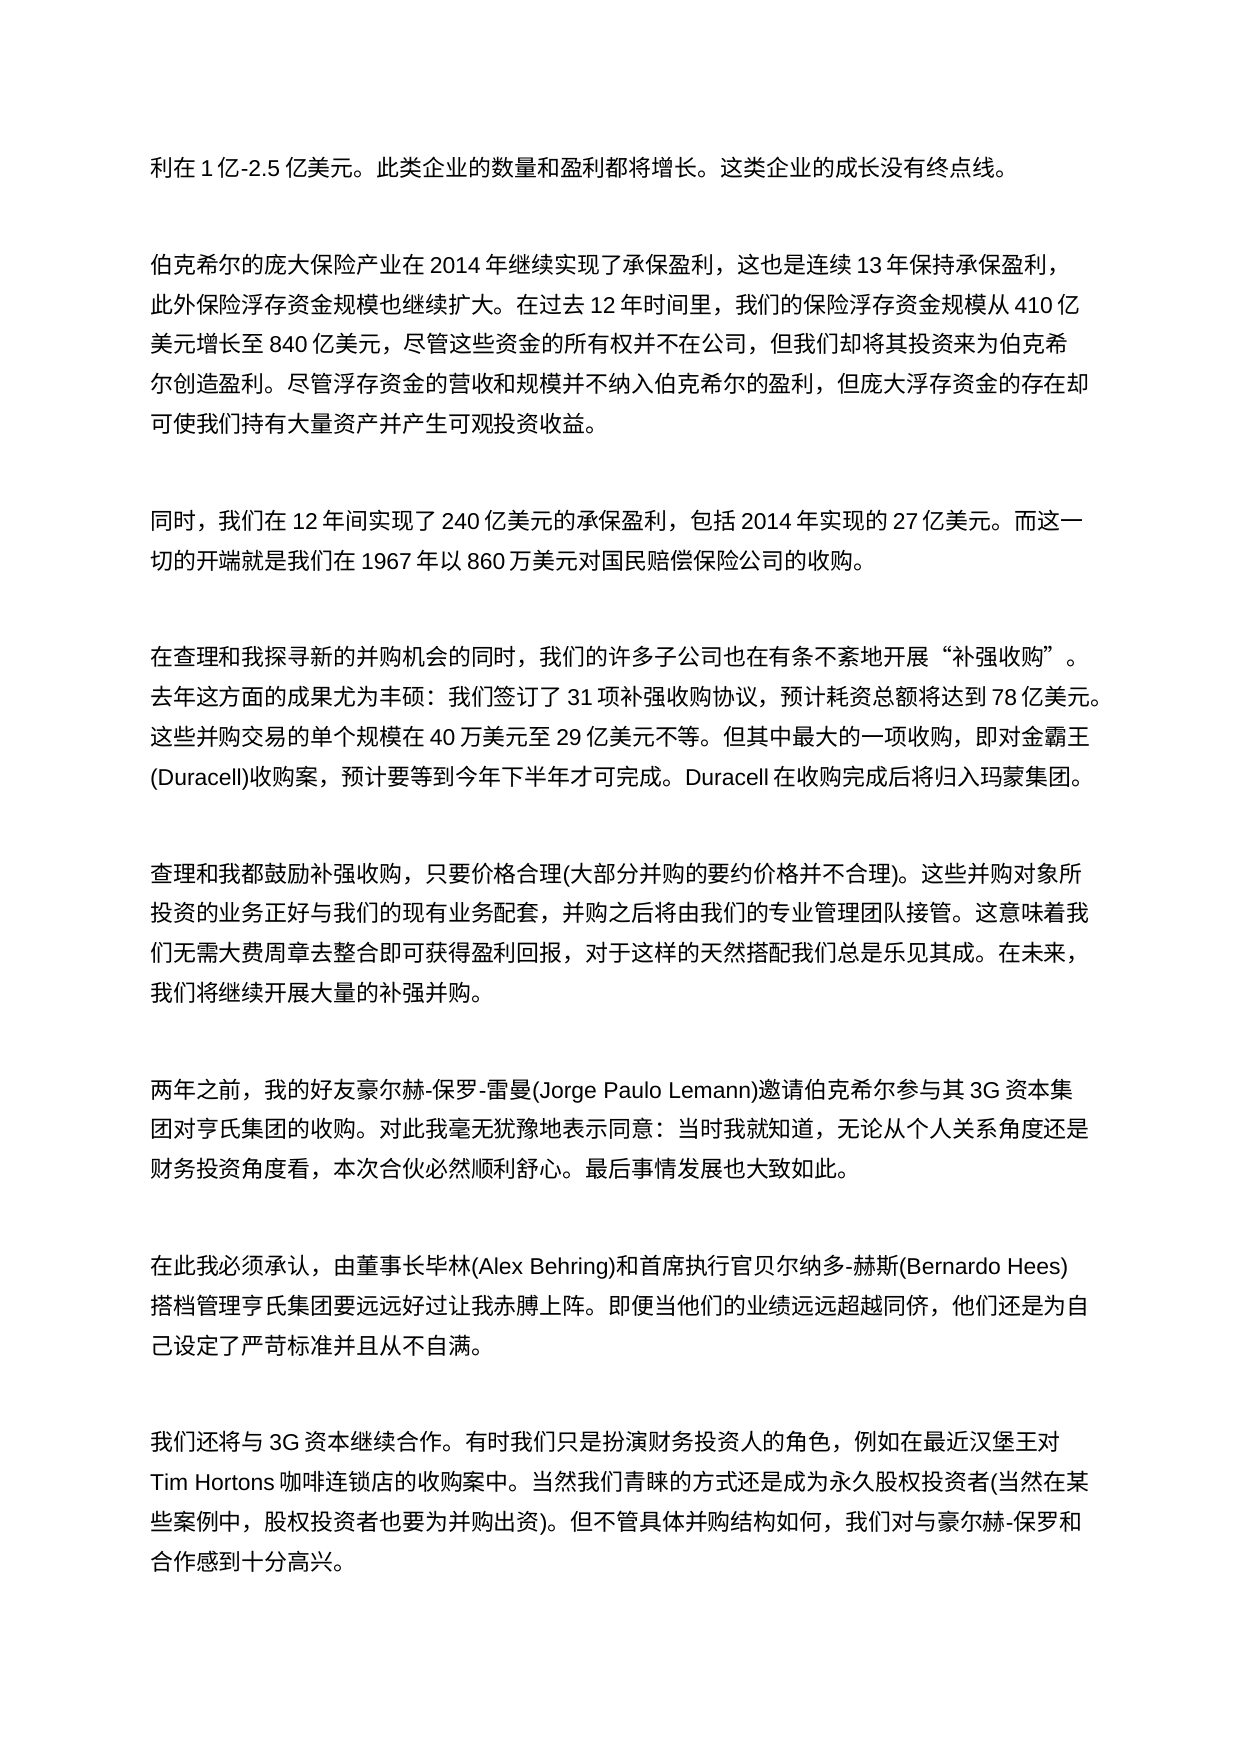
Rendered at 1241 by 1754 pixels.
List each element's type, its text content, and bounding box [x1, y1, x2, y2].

text 我们还将与3G资本继续合作。有时我们只是扮演财务投资人的角色，例如在最近汉堡王对Tim Hortons咖啡连锁店的收购案中。当然我们青睐的方式还是成为永久股权投资者(当然在某些案例中，股权投资者也要为并购出资)。但不管具体并购结构如何，我们对与豪尔赫-保罗和合作感到十分高兴。 [150, 1424, 1090, 1577]
text 两年之前，我的好友豪尔赫-保罗-雷曼(Jorge Paulo Lemann)邀请伯克希尔参与其3G资本集团对亨氏集团的收购。对此我毫无犹豫地表示同意：当时我就知道，无论从个人关系角度还是财务投资角度看，本次合伙必然顺利舒心。最后事情发展也大致如此。 [150, 1072, 1090, 1184]
text 查理和我都鼓励补强收购，只要价格合理(大部分并购的要约价格并不合理)。这些并购对象所投资的业务正好与我们的现有业务配套，并购之后将由我们的专业管理团队接管。这意味着我们无需大费周章去整合即可获得盈利回报，对于这样的天然搭配我们总是乐见其成。在未来，我们将继续开展大量的补强并购。 [150, 855, 1090, 1008]
text 同时，我们在12年间实现了240亿美元的承保盈利，包括2014年实现的27亿美元。而这一切的开端就是我们在1967年以860万美元对国民赔偿保险公司的收购。 [150, 503, 1090, 576]
text 在查理和我探寻新的并购机会的同时，我们的许多子公司也在有条不紊地开展“补强收购”。去年这方面的成果尤为丰硕：我们签订了31项补强收购协议，预计耗资总额将达到78亿美元。这些并购交易的单个规模在40万美元至29亿美元不等。但其中最大的一项收购，即对金霸王(Duracell)收购案，预计要等到今年下半年才可完成。Duracell在收购完成后将归入玛蒙集团。 [150, 639, 1090, 792]
text 在此我必须承认，由董事长毕林(Alex Behring)和首席执行官贝尔纳多-赫斯(Bernardo Hees)搭档管理亨氏集团要远远好过让我赤膊上阵。即便当他们的业绩远远超越同侪，他们还是为自己设定了严苛标准并且从不自满。 [150, 1248, 1090, 1361]
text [150, 150, 1090, 183]
text 伯克希尔的庞大保险产业在2014年继续实现了承保盈利，这也是连续13年保持承保盈利，此外保险浮存资金规模也继续扩大。在过去12年时间里，我们的保险浮存资金规模从410亿美元增长至840亿美元，尽管这些资金的所有权并不在公司，但我们却将其投资来为伯克希尔创造盈利。尽管浮存资金的营收和规模并不纳入伯克希尔的盈利，但庞大浮存资金的存在却可使我们持有大量资产并产生可观投资收益。 [150, 247, 1090, 439]
